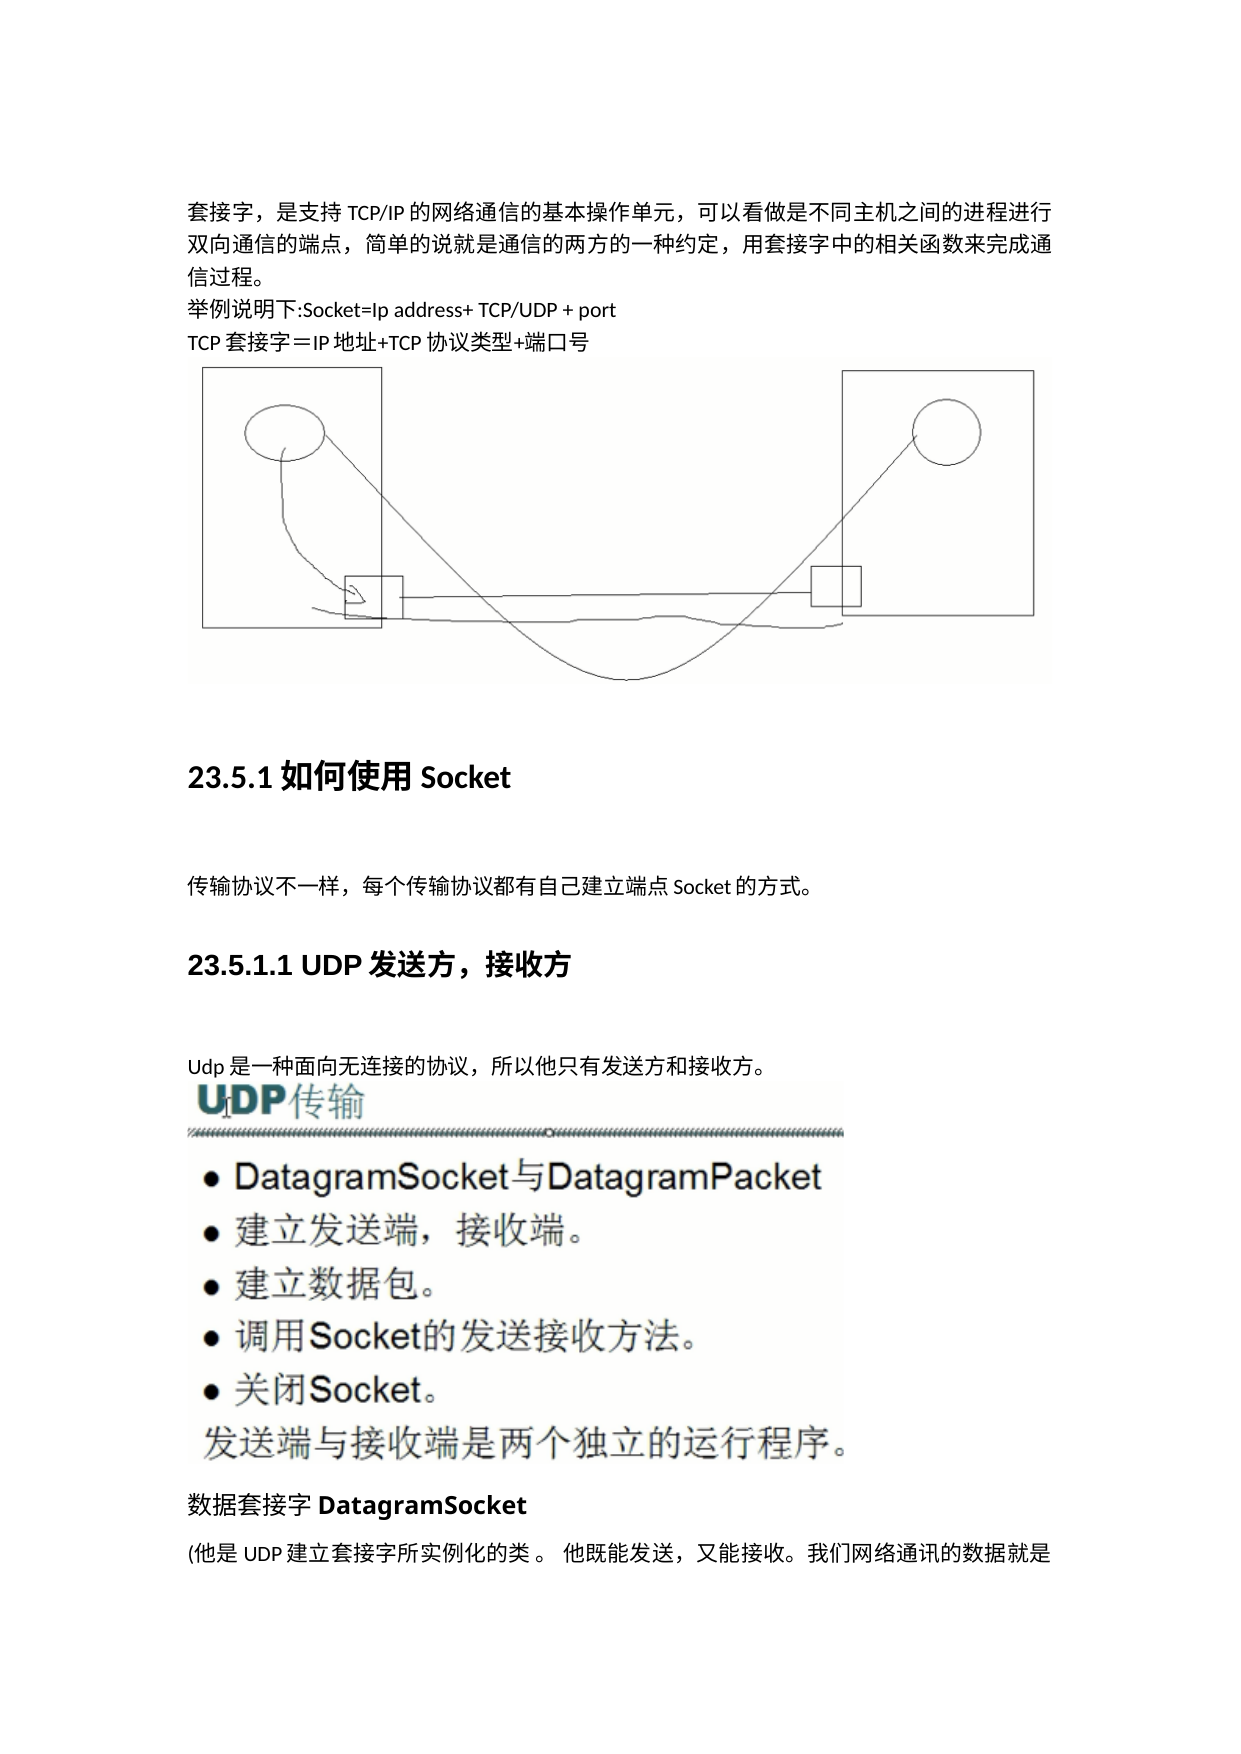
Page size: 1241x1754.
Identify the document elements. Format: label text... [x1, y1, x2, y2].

subtitle 23.5.1 如何使用Socket [187, 742, 1053, 807]
picture [187, 1081, 844, 1464]
text TCP套接字＝IP地址+TCP协议类型+端口号 [187, 324, 1053, 357]
text Udp是一种面向无连接的协议，所以他只有发送方和接收方。 [187, 1048, 1053, 1081]
subtitle 23.5.1.1 UDP发送方，接收方 [187, 930, 1053, 995]
text 举例说明下:Socket=Ip address+ TCP/UDP + port [187, 292, 1053, 324]
picture [187, 357, 1053, 684]
text 传输协议不一样，每个传输协议都有自己建立端点Socket的方式。 [187, 868, 1053, 901]
text 数据套接字DatagramSocket [187, 1471, 1053, 1536]
text 套接字，是支持TCP/IP的网络通信的基本操作单元，可以看做是不同主机之间的进程进行双向通信的端点，简单的说就是通信的两方的一种约定，用套接字中的相关函数来完成通信过程。 [187, 194, 1053, 292]
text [187, 1536, 1053, 1568]
